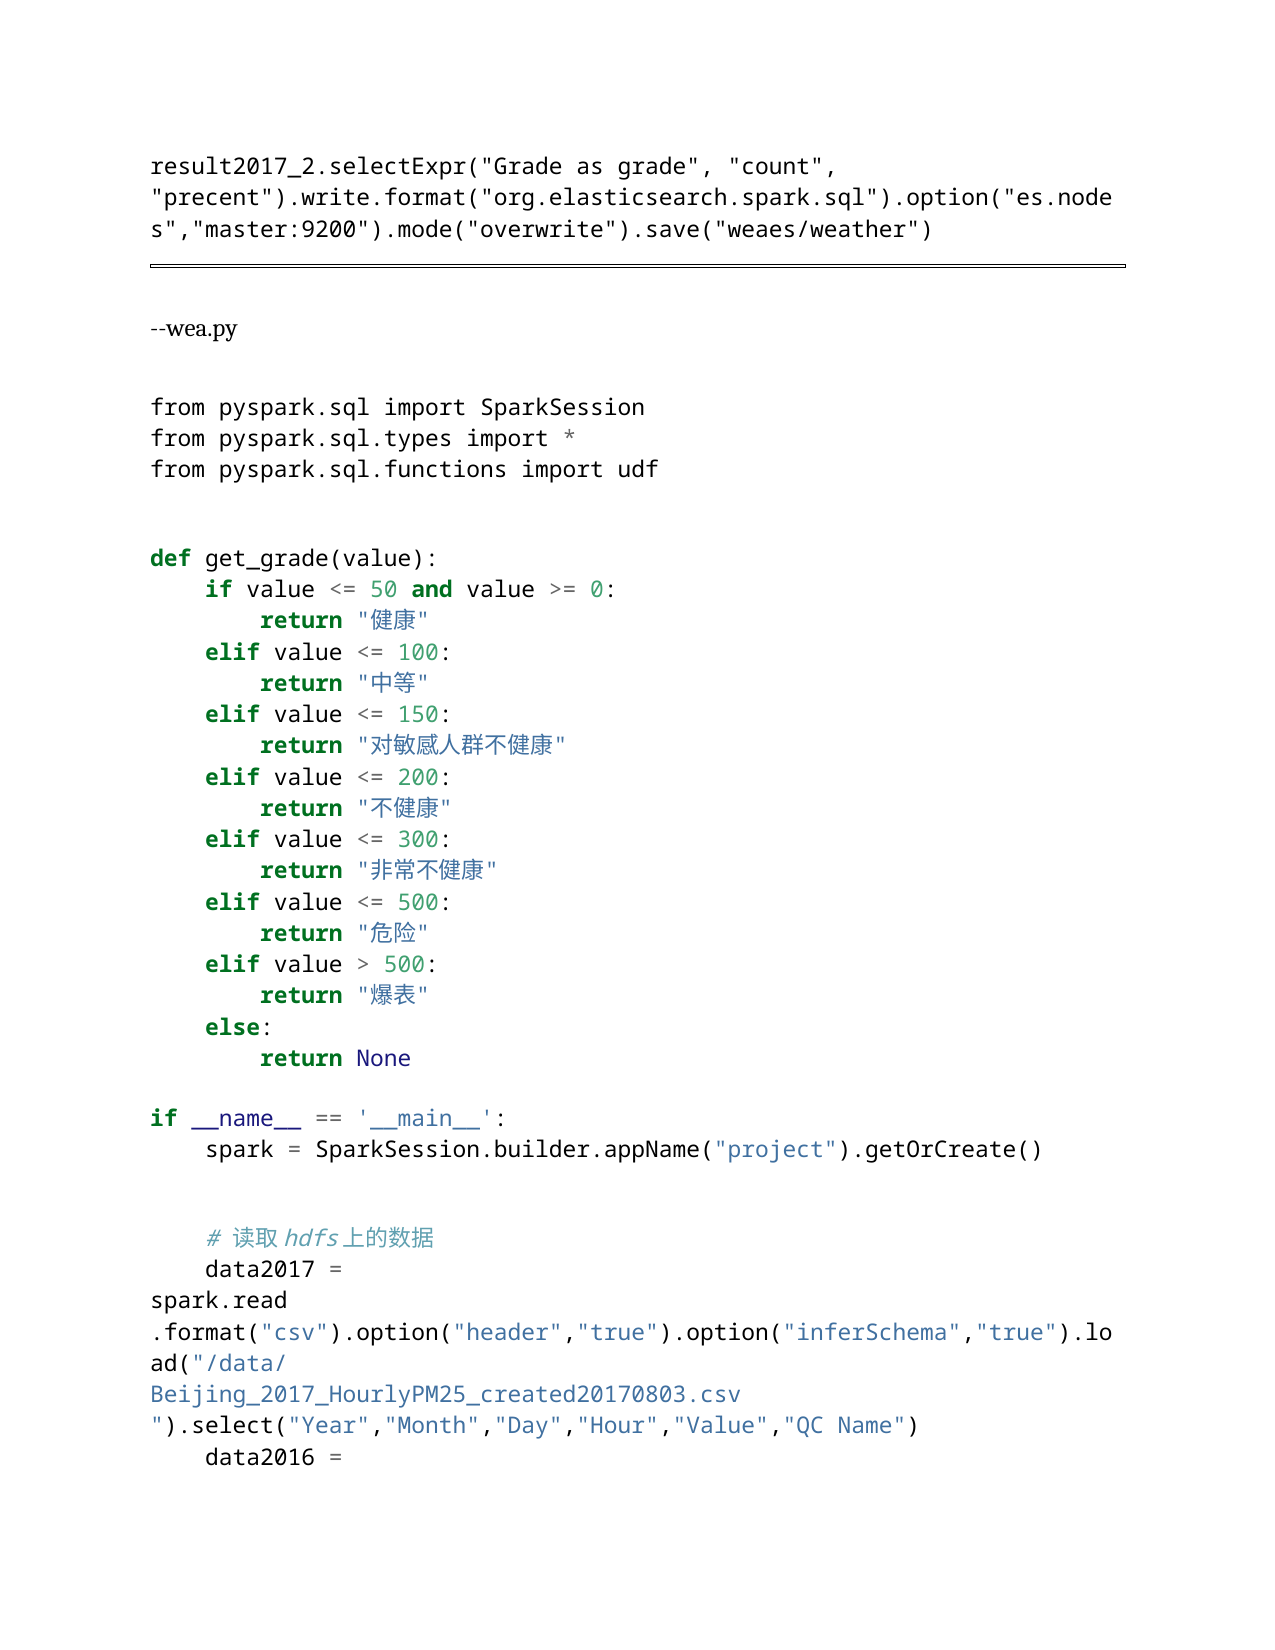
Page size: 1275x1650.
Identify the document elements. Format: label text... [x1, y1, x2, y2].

text --wea.py [150, 314, 1125, 343]
text result2017_2.selectExpr("Grade as grade", "count", "precent").write.format("org.elasticsearch.spark.sql").option("es.nodes","master:9200").mode("overwrite").save("weaes/weather") [150, 150, 1125, 244]
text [150, 362, 1125, 1472]
